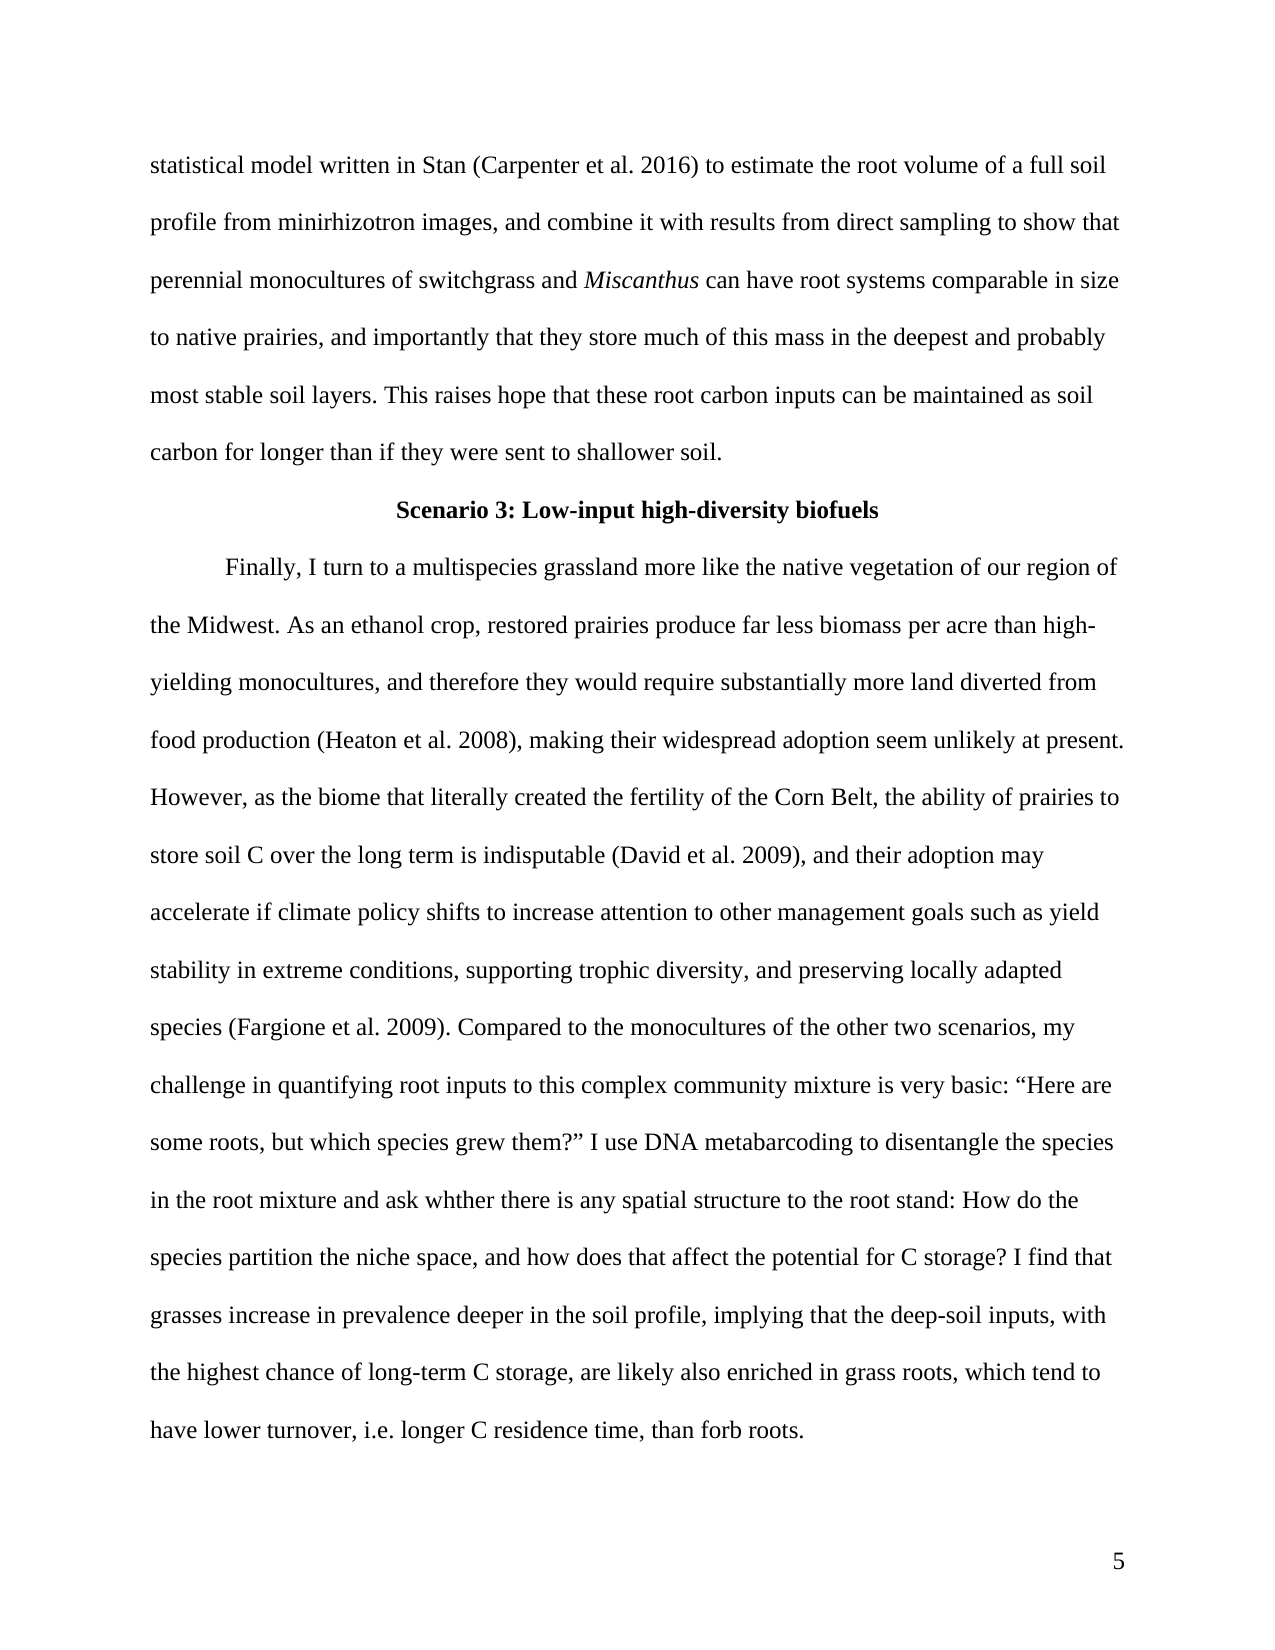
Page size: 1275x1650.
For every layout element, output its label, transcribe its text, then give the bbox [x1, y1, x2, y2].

subtitle Scenario 3: Low-input high-diversity biofuels [150, 495, 1125, 524]
text Finally, I turn to a multispecies grassland more like the native vegetation of our region of the Midwest. As an ethanol crop, restored prairies produce far less biomass per acre than high-yielding monocultures, and therefore they would require substantially more land diverted from food production (Heaton et al. 2008), making their widespread adoption seem unlikely at present. However, as the biome that literally created the fertility of the Corn Belt, the ability of prairies to store soil C over the long term is indisputable (David et al. 2009), and their adoption may accelerate if climate policy shifts to increase attention to other management goals such as yield stability in extreme conditions, supporting trophic diversity, and preserving locally adapted species (Fargione et al. 2009). Compared to the monocultures of the other two scenarios, my challenge in quantifying root inputs to this complex community mixture is very basic: “Here are some roots, but which species grew them?” I use DNA metabarcoding to disentangle the species in the root mixture and ask whther there is any spatial structure to the root stand: How do the species partition the niche space, and how does that affect the potential for C storage? I find that grasses increase in prevalence deeper in the soil profile, implying that the deep-soil inputs, with the highest chance of long-term C storage, are likely also enriched in grass roots, which tend to have lower turnover, i.e. longer C residence time, than forb roots. [150, 552, 1125, 1444]
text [150, 150, 1125, 466]
